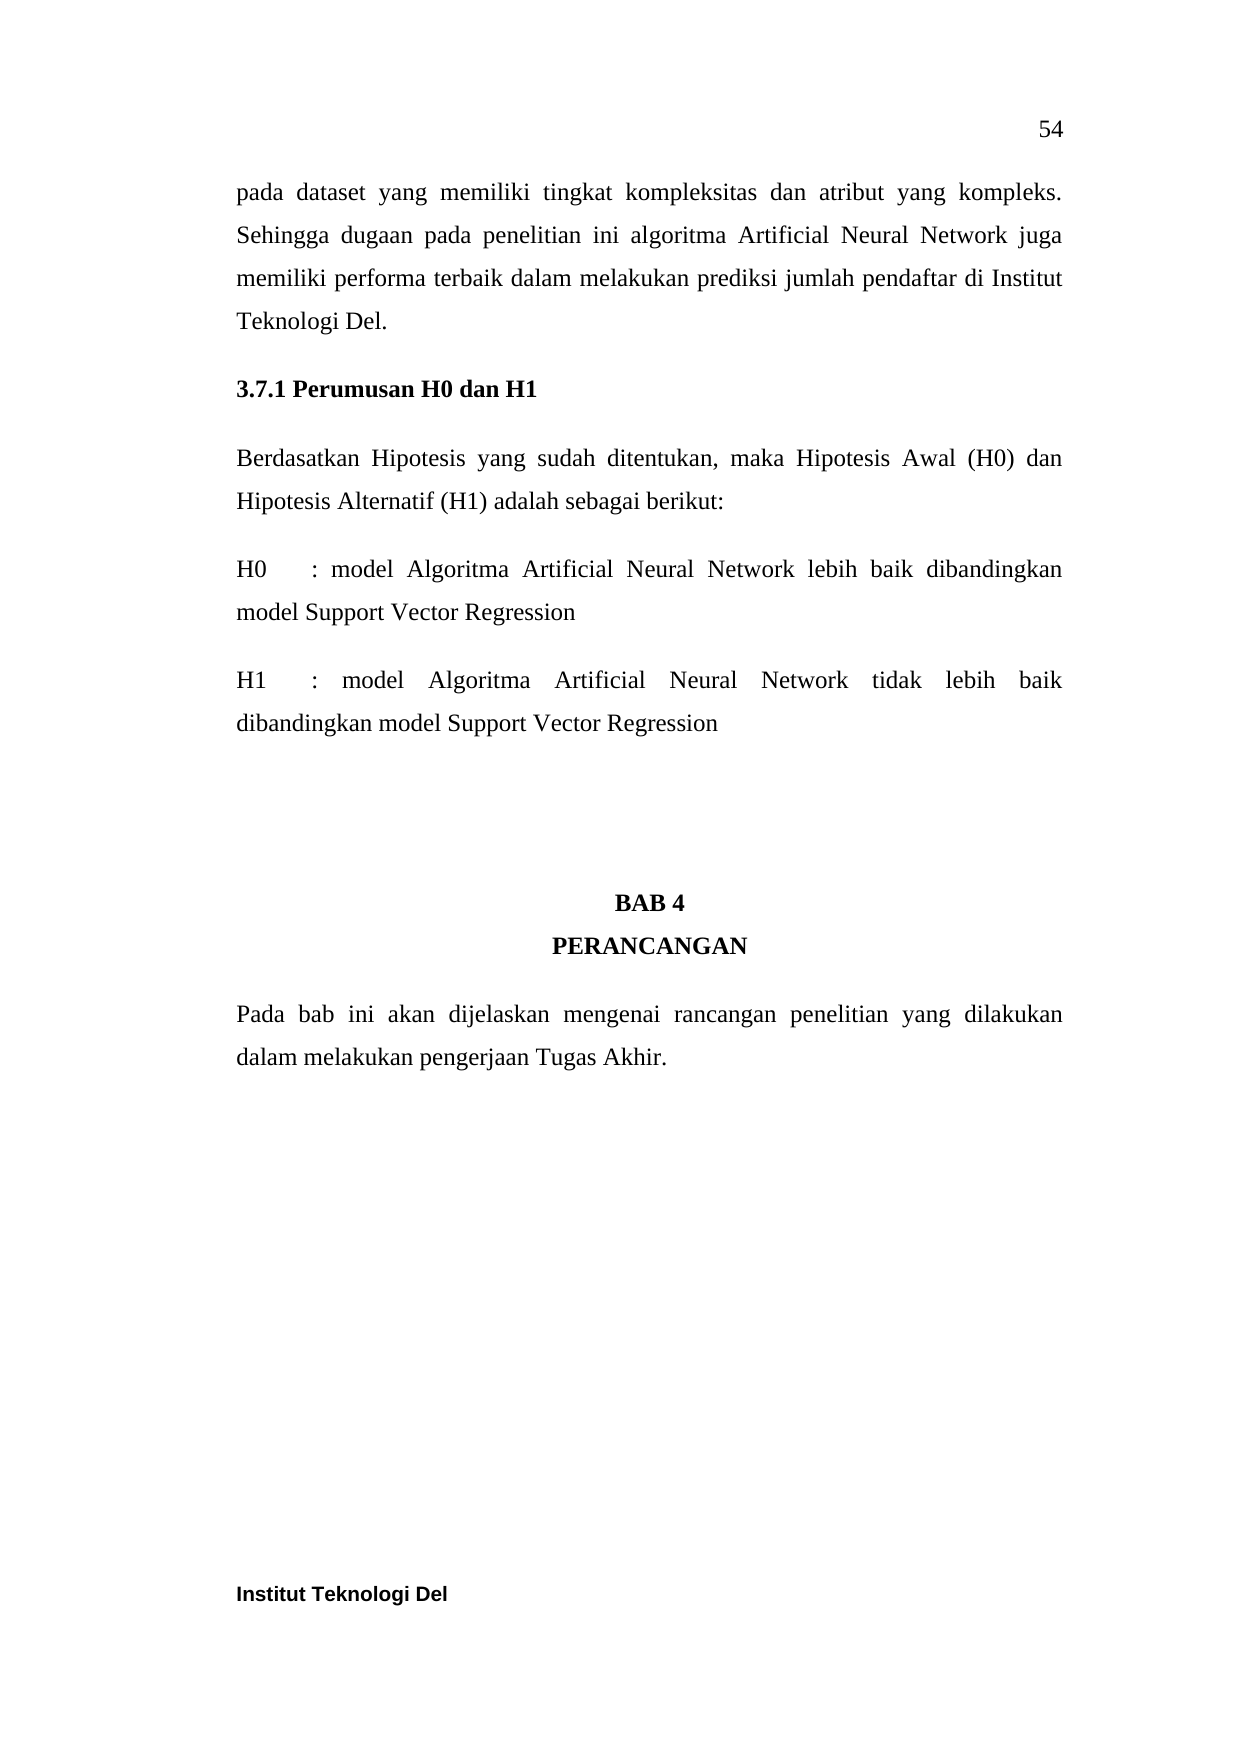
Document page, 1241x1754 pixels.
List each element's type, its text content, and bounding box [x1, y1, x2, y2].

subtitle 3.7.1 Perumusan H0 dan H1 [236, 374, 1063, 403]
text H1 : model Algoritma Artificial Neural Network tidak lebih baik dibandingkan model Support Vector Regression [236, 665, 1063, 737]
text Berdasatkan Hipotesis yang sudah ditentukan, maka Hipotesis Awal (H0) dan Hipotesis Alternatif (H1) adalah sebagai berikut: [236, 443, 1063, 514]
subtitle BAB 4 PERANCANGAN [236, 888, 1063, 959]
text H0 : model Algoritma Artificial Neural Network lebih baik dibandingkan model Support Vector Regression [236, 554, 1063, 626]
text Pada bab ini akan dijelaskan mengenai rancangan penelitian yang dilakukan dalam melakukan pengerjaan Tugas Akhir. [236, 999, 1063, 1071]
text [236, 177, 1063, 335]
